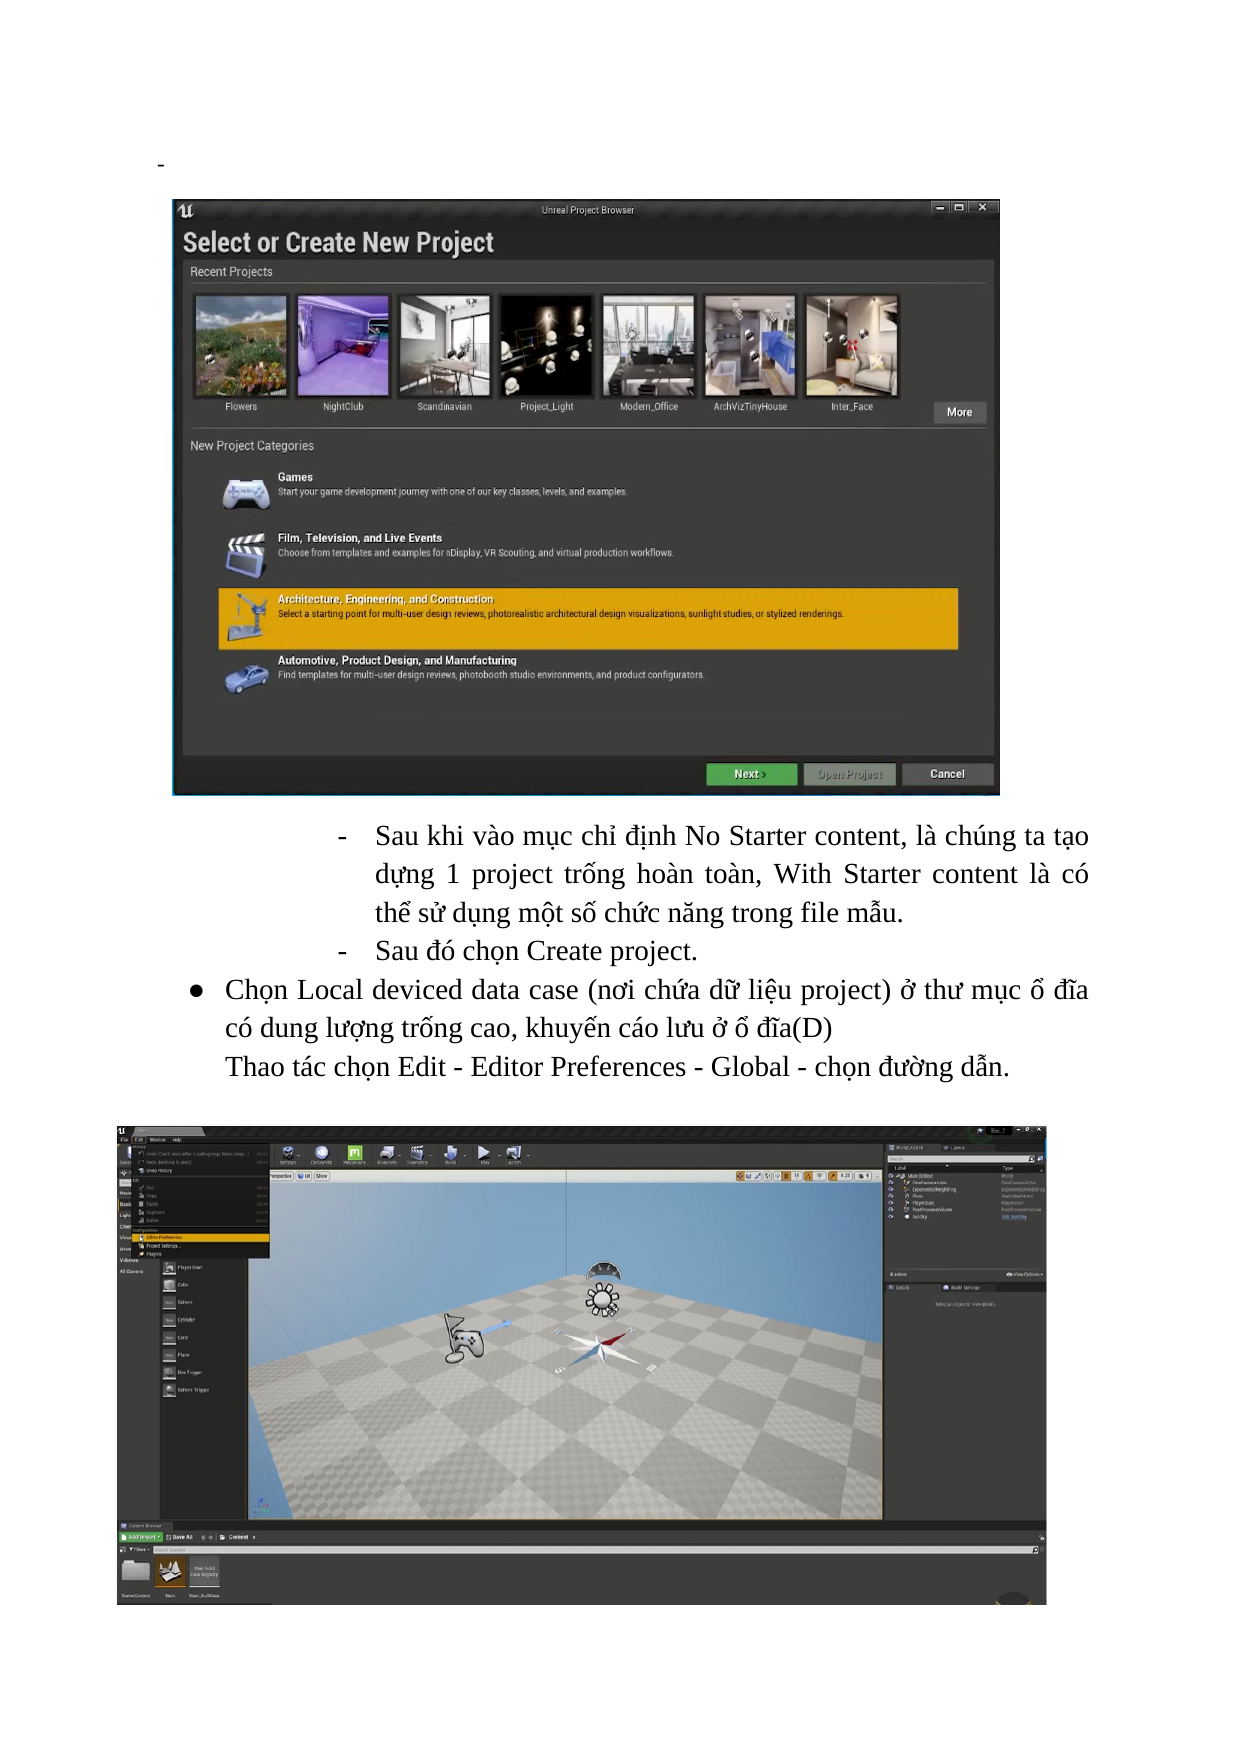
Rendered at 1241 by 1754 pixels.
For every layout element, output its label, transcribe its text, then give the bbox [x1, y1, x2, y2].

picture [171, 199, 1000, 796]
text Thao tác chọn Edit - Editor Preferences - Global - chọn đường dẫn. [225, 1049, 1090, 1083]
picture [115, 1124, 1047, 1605]
list Sau đó chọn Create project. [337, 933, 1090, 967]
list Sau khi vào mục chỉ định No Starter content, là chúng ta tạo dựng 1 project trống hoàn toàn, With Starter content là có thể sử dụng một số chức năng trong file mẫu. [337, 180, 1090, 928]
list Chọn Local deviced data case (nơi chứa dữ liệu project) ở thư mục ổ đĩa có dung lượng trống cao, khuyến cáo lưu ở ổ đĩa(D) [187, 972, 1090, 1044]
